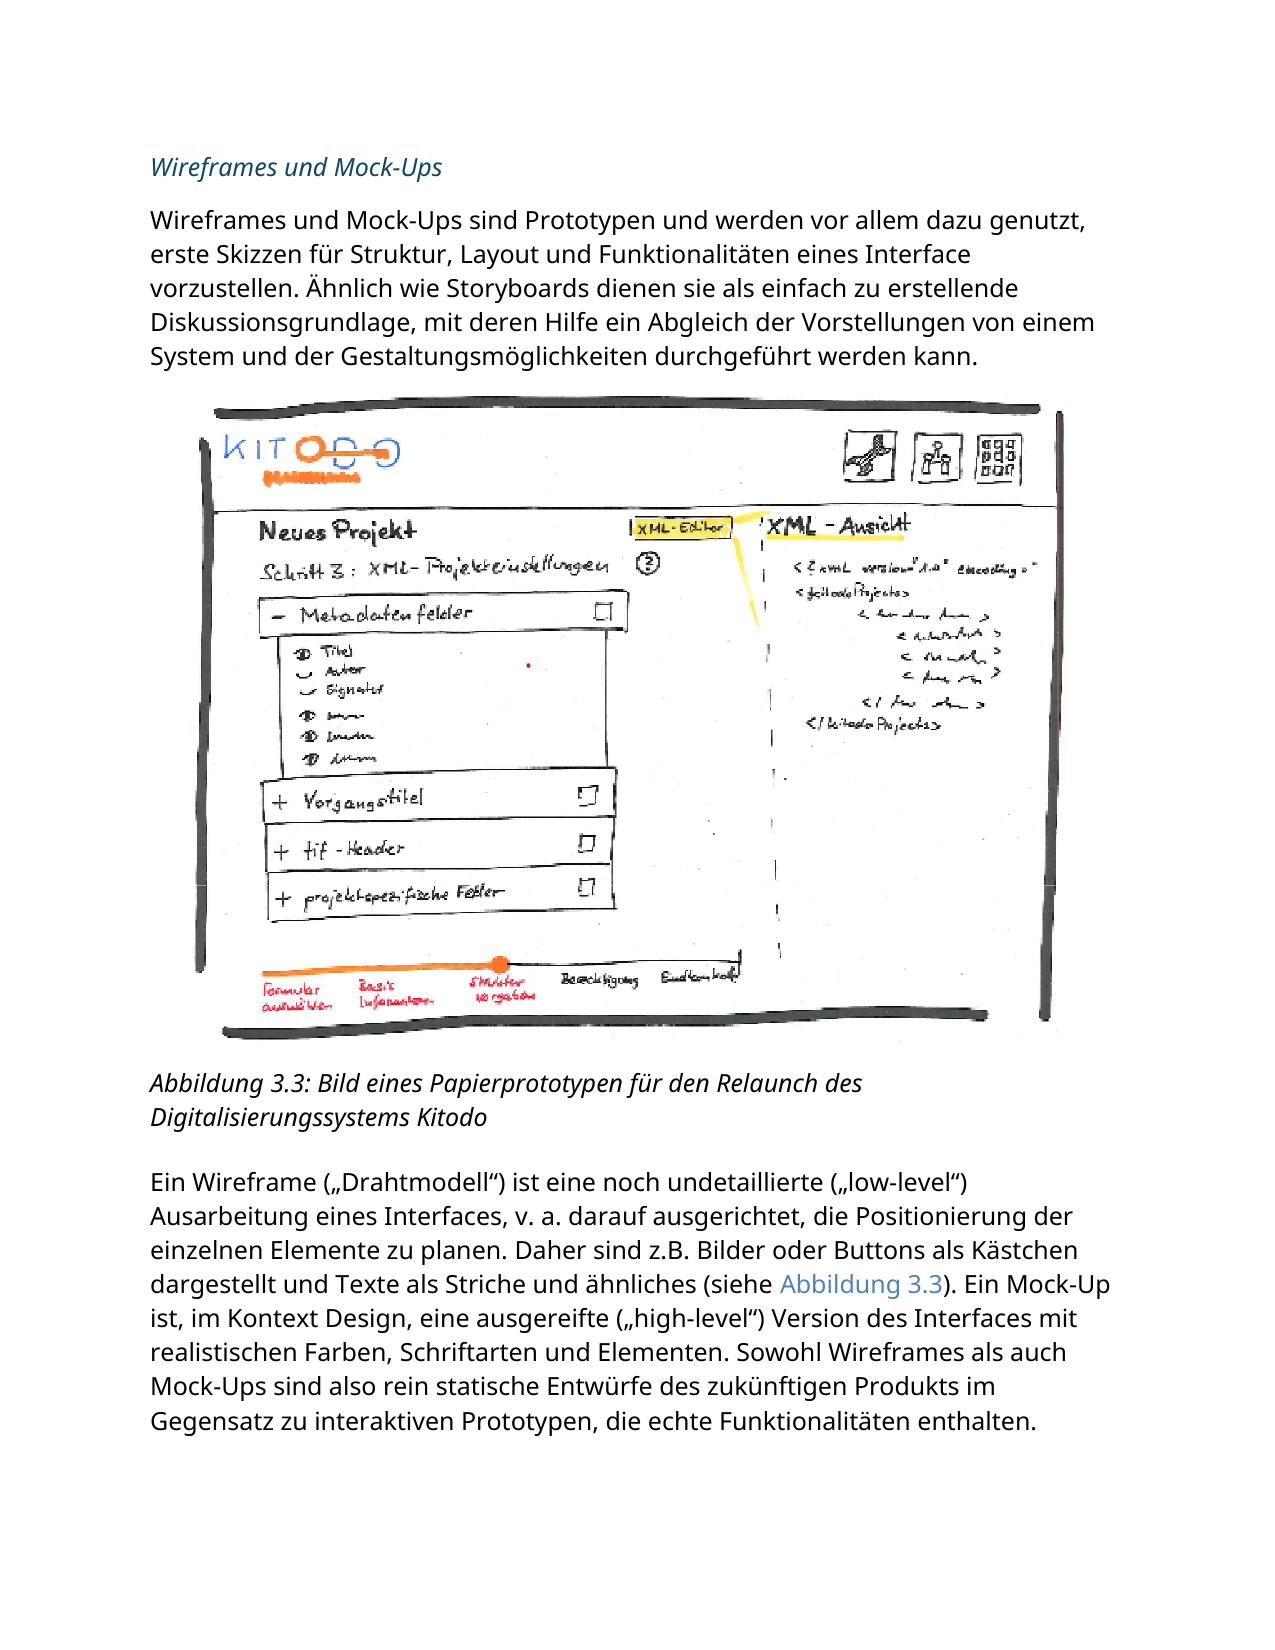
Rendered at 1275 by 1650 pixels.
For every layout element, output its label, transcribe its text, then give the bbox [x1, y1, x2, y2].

text Wireframes und Mock-Ups sind Prototypen und werden vor allem dazu genutzt, erste Skizzen für Struktur, Layout und Funktionalitäten eines Interface vorzustellen. Ähnlich wie Storyboards dienen sie als einfach zu erstellende Diskussionsgrundlage, mit deren Hilfe ein Abgleich der Vorstellungen von einem System und der Gestaltungsmöglichkeiten durchgeführt werden kann. [150, 203, 1125, 373]
table_header Abbildung 3.3: Bild eines Papierprototypen für den Relaunch des Digitalisierungssystems Kitodo [139, 392, 1114, 1146]
subtitle Wireframes und Mock-Ups [150, 150, 1125, 184]
text Ein Wireframe („Drahtmodell“) ist eine noch undetaillierte („low-level“) Ausarbeitung eines Interfaces, v. a. darauf ausgerichtet, die Positionierung der einzelnen Elemente zu planen. Daher sind z.B. Bilder oder Buttons als Kästchen dargestellt und Texte als Striche und ähnliches (siehe Abbildung 3.3). Ein Mock-Up ist, im Kontext Design, eine ausgereifte („high-level“) Version des Interfaces mit realistischen Farben, Schriftarten und Elementen. Sowohl Wireframes als auch Mock-Ups sind also rein statische Entwürfe des zukünftigen Produkts im Gegensatz zu interaktiven Prototypen, die echte Funktionalitäten enthalten. [150, 1165, 1125, 1437]
picture [188, 395, 1064, 1045]
